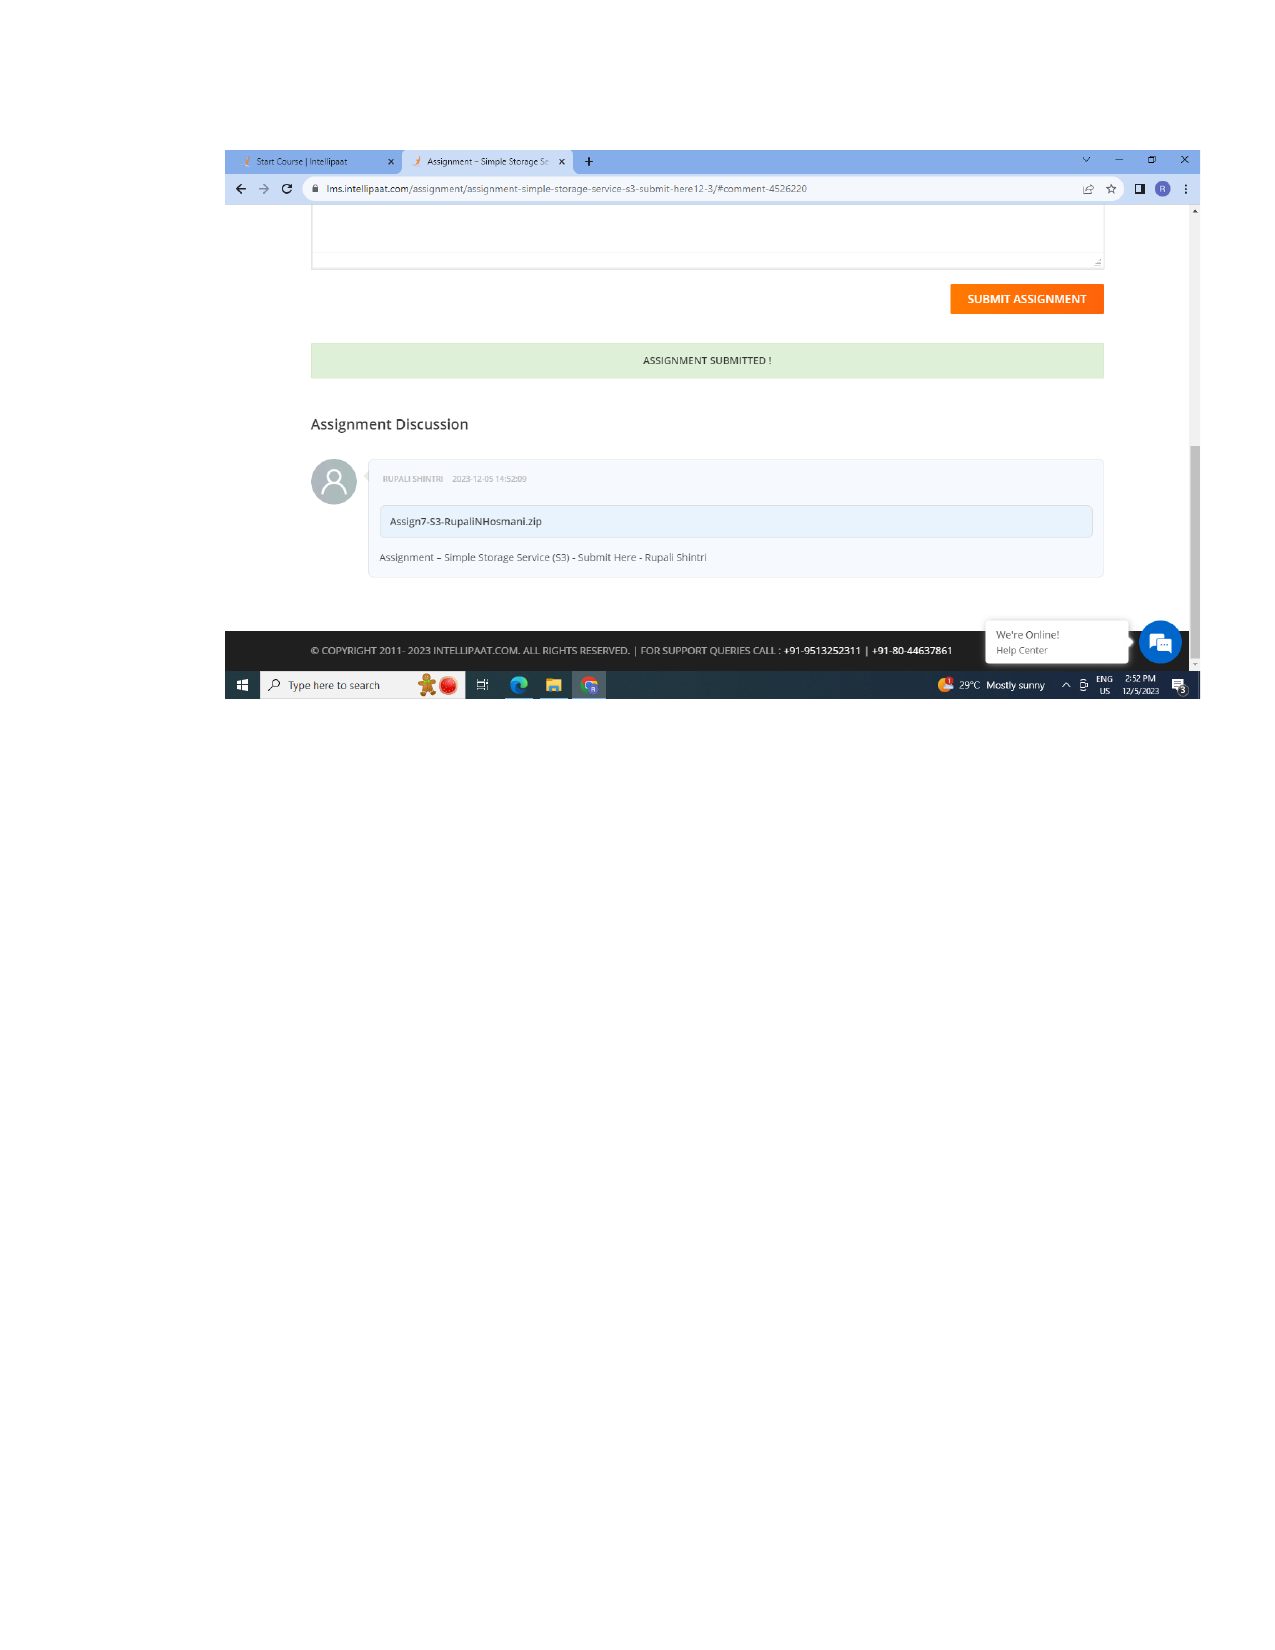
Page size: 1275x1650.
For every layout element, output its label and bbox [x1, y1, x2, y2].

picture [225, 150, 1200, 699]
